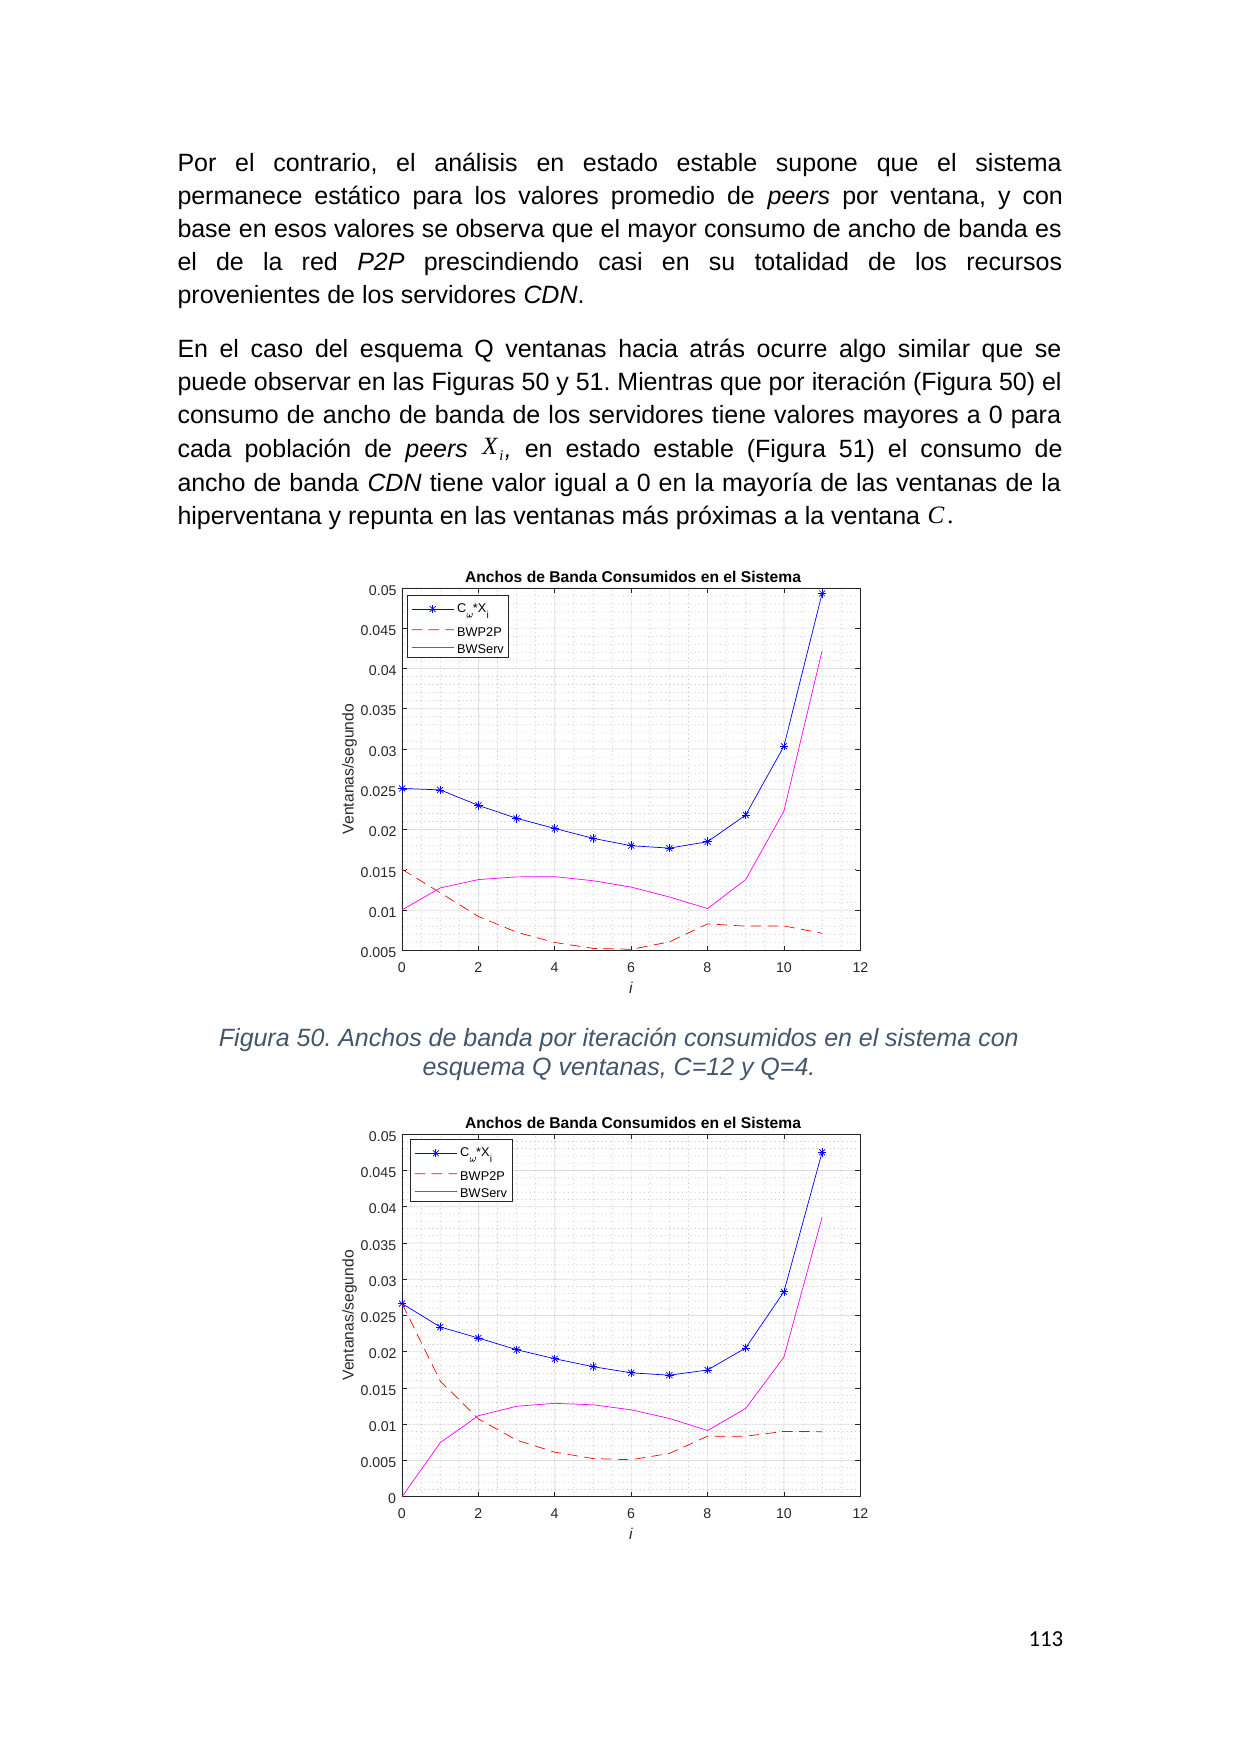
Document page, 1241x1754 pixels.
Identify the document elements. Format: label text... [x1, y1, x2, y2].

text En el caso del esquema Q ventanas hacia atrás ocurre algo similar que se puede observar en las Figuras 50 y 51. Mientras que por iteración (Figura 50) el consumo de ancho de banda de los servidores tiene valores mayores a 0 para cada población de peers , en estado estable (Figura 51) el consumo de ancho de banda CDN tiene valor igual a 0 en la mayoría de las ventanas de la hiperventana y repunta en las ventanas más próximas a la ventana [177, 333, 1063, 530]
text Por el contrario, el análisis en estado estable supone que el sistema permanece estático para los valores promedio de peers por ventana, y con base en esos valores se observa que el mayor consumo de ancho de banda es el de la red P2P prescindiendo casi en su totalidad de los recursos provenientes de los servidores CDN. [177, 148, 1063, 308]
text Figura 50. Anchos de banda por iteración consumidos en el sistema con esquema Q ventanas, C=12 y Q=4. [177, 1023, 1063, 1081]
